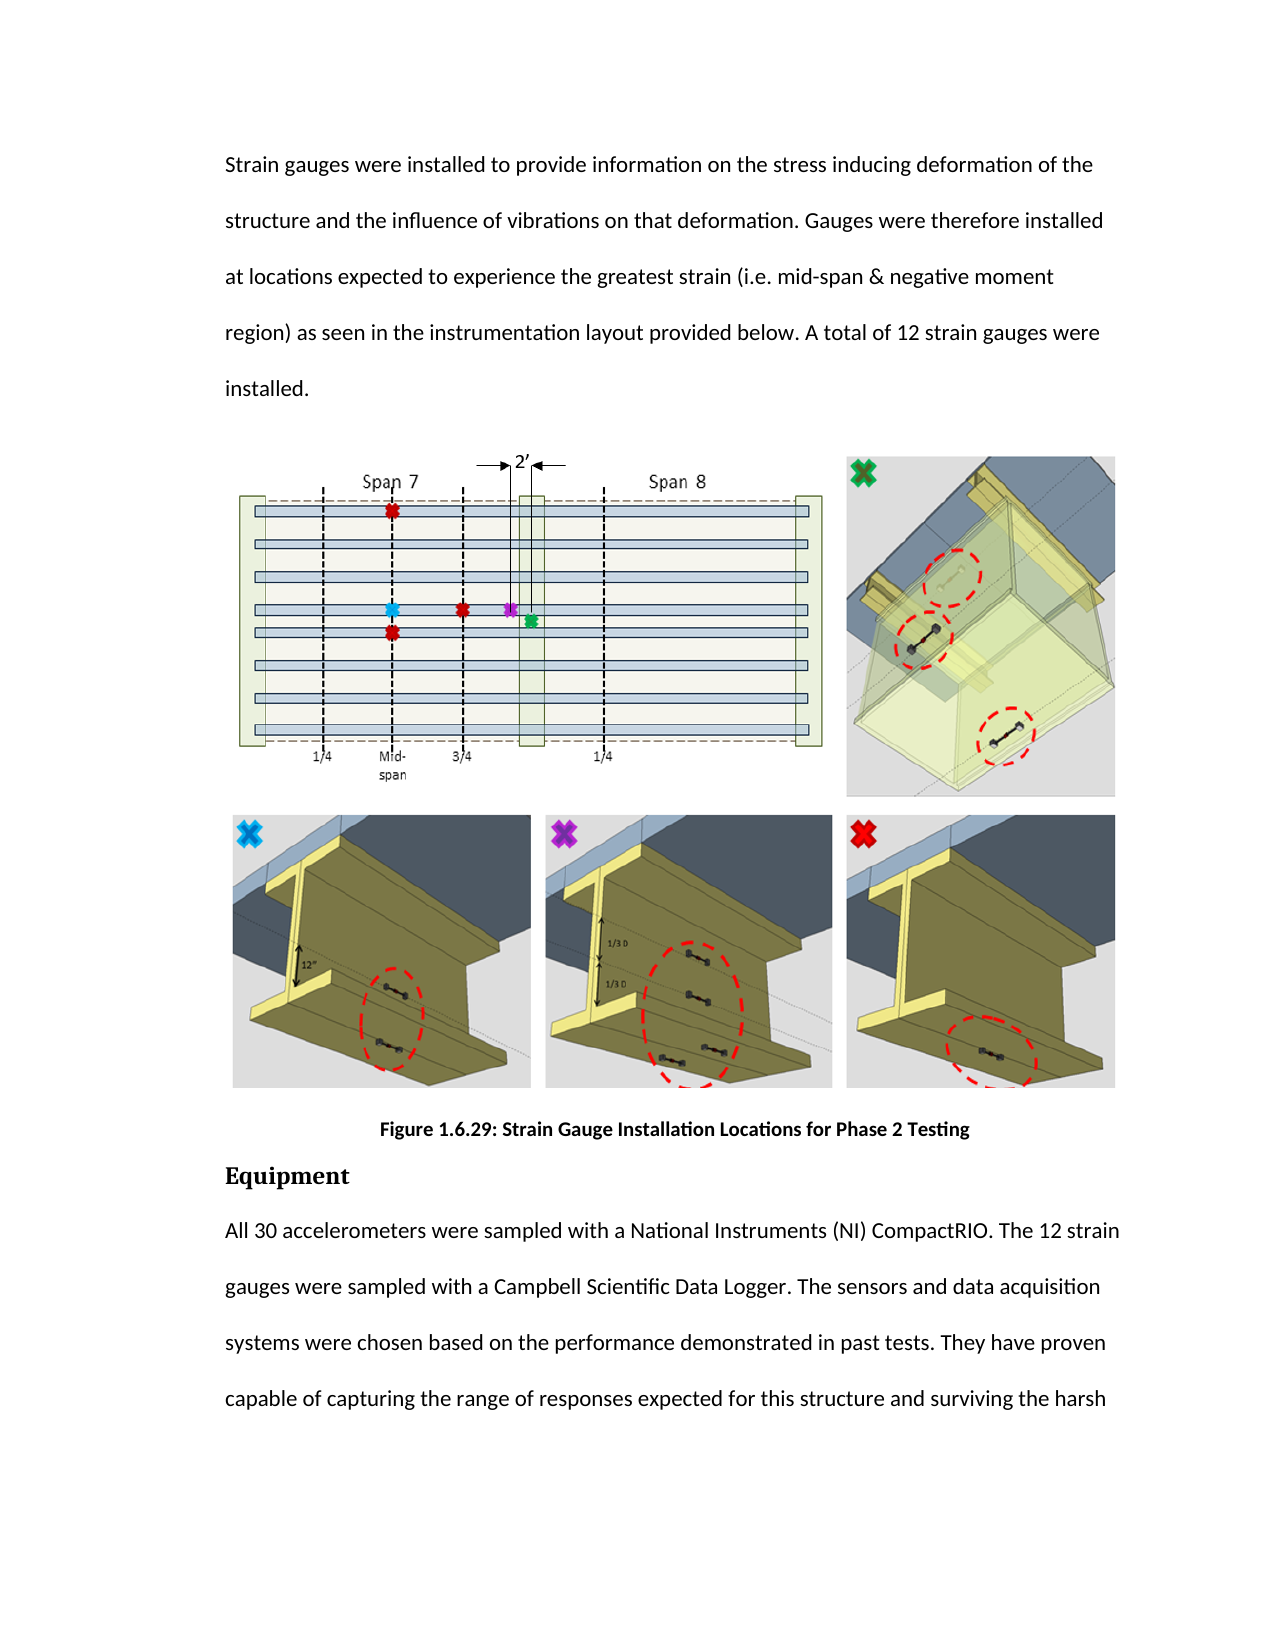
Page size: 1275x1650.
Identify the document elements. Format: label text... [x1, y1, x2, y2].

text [225, 1216, 1125, 1412]
subtitle Equipment [225, 1162, 1125, 1191]
picture [225, 442, 1125, 1088]
text Strain gauges were installed to provide information on the stress inducing deformation of the structure and the influence of vibrations on that deformation. Gauges were therefore installed at locations expected to experience the greatest strain (i.e. mid-span & negative moment region) as seen in the instrumentation layout provided below. A total of 12 strain gauges were installed. [225, 150, 1125, 402]
